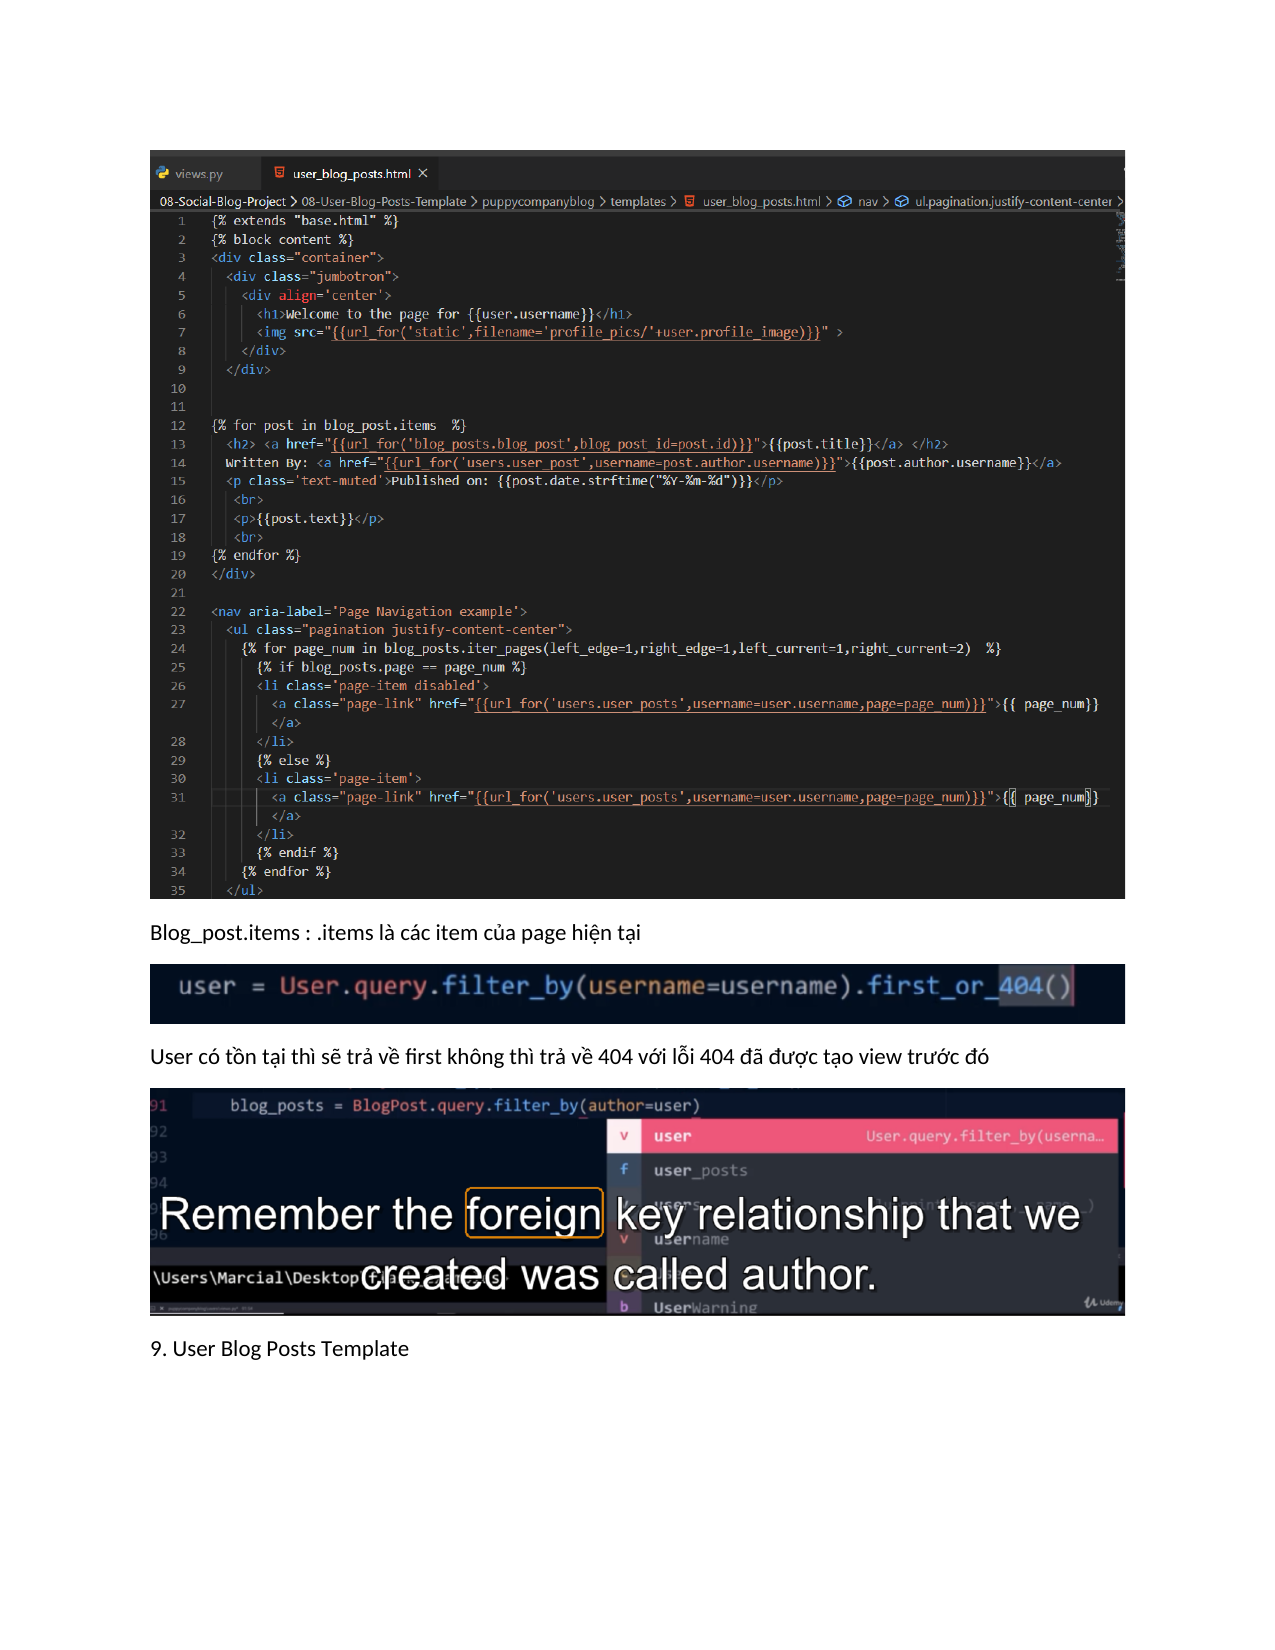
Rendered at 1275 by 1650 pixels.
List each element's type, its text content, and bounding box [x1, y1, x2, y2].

picture [150, 964, 1125, 1024]
picture [150, 150, 1125, 899]
text 9. User Blog Posts Template [150, 1334, 1125, 1362]
text Blog_post.items : .items là các item của page hiện tại [150, 918, 1125, 946]
text User có tồn tại thì sẽ trả về first không thì trả về 404 với lỗi 404 đã được tạo view trước đó [150, 1042, 1125, 1070]
picture [150, 1088, 1125, 1316]
